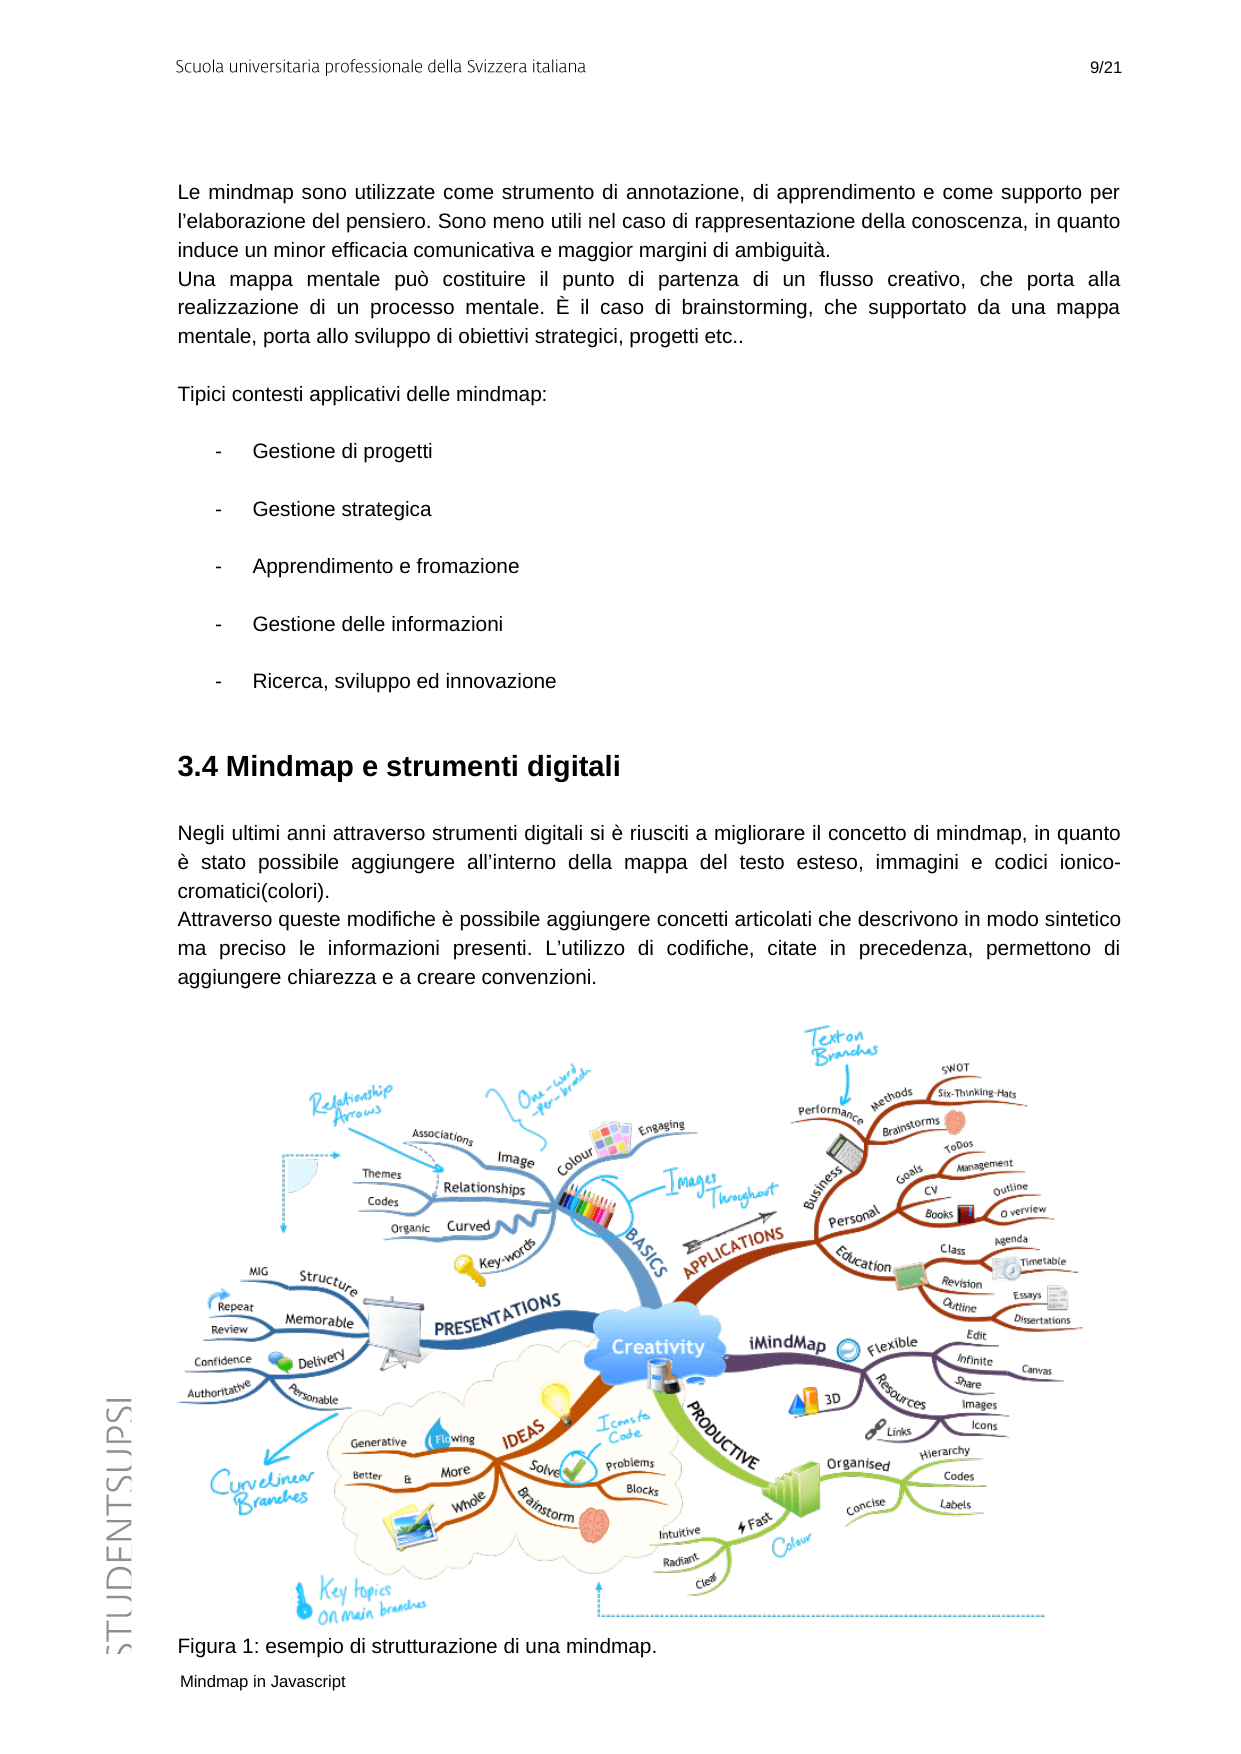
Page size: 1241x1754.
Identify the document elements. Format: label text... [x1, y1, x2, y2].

text Negli ultimi anni attraverso strumenti digitali si è riusciti a migliorare il concetto di mindmap, in quanto è stato possibile aggiungere all’interno della mappa del testo esteso, immagini e codici ionico-cromatici(colori). [177, 821, 1122, 902]
list Ricerca, sviluppo ed innovazione [215, 669, 1122, 693]
text Tipici contesti applicativi delle mindmap: [177, 381, 1122, 405]
list Apprendimento e fromazione [215, 554, 1122, 578]
picture [177, 1025, 1084, 1626]
list Gestione delle informazioni [215, 611, 1122, 635]
picture [168, 53, 602, 80]
list Gestione strategica [215, 496, 1122, 520]
text Le mindmap sono utilizzate come strumento di annotazione, di apprendimento e come supporto per l’elaborazione del pensiero. Sono meno utili nel caso di rappresentazione della conoscenza, in quanto induce un minor efficacia comunicativa e maggior margini di ambiguità. [177, 180, 1122, 262]
text Una mappa mentale può costituire il punto di partenza di un flusso creativo, che porta alla realizzazione di un processo mentale. È il caso di brainstorming, che supportato da una mappa mentale, porta allo sviluppo di obiettivi strategici, progetti etc.. [177, 266, 1122, 348]
list Gestione di progetti [215, 439, 1122, 463]
picture [106, 1399, 132, 1654]
text Attraverso queste modifiche è possibile aggiungere concetti articolati che descrivono in modo sintetico ma preciso le informazioni presenti. L’utilizzo di codifiche, citate in precedenza, permettono di aggiungere chiarezza e a creare convenzioni. [177, 907, 1122, 989]
text Figura 1: esempio di strutturazione di una mindmap. [177, 1634, 1122, 1658]
text 3.4 Mindmap e strumenti digitali [177, 749, 1122, 783]
